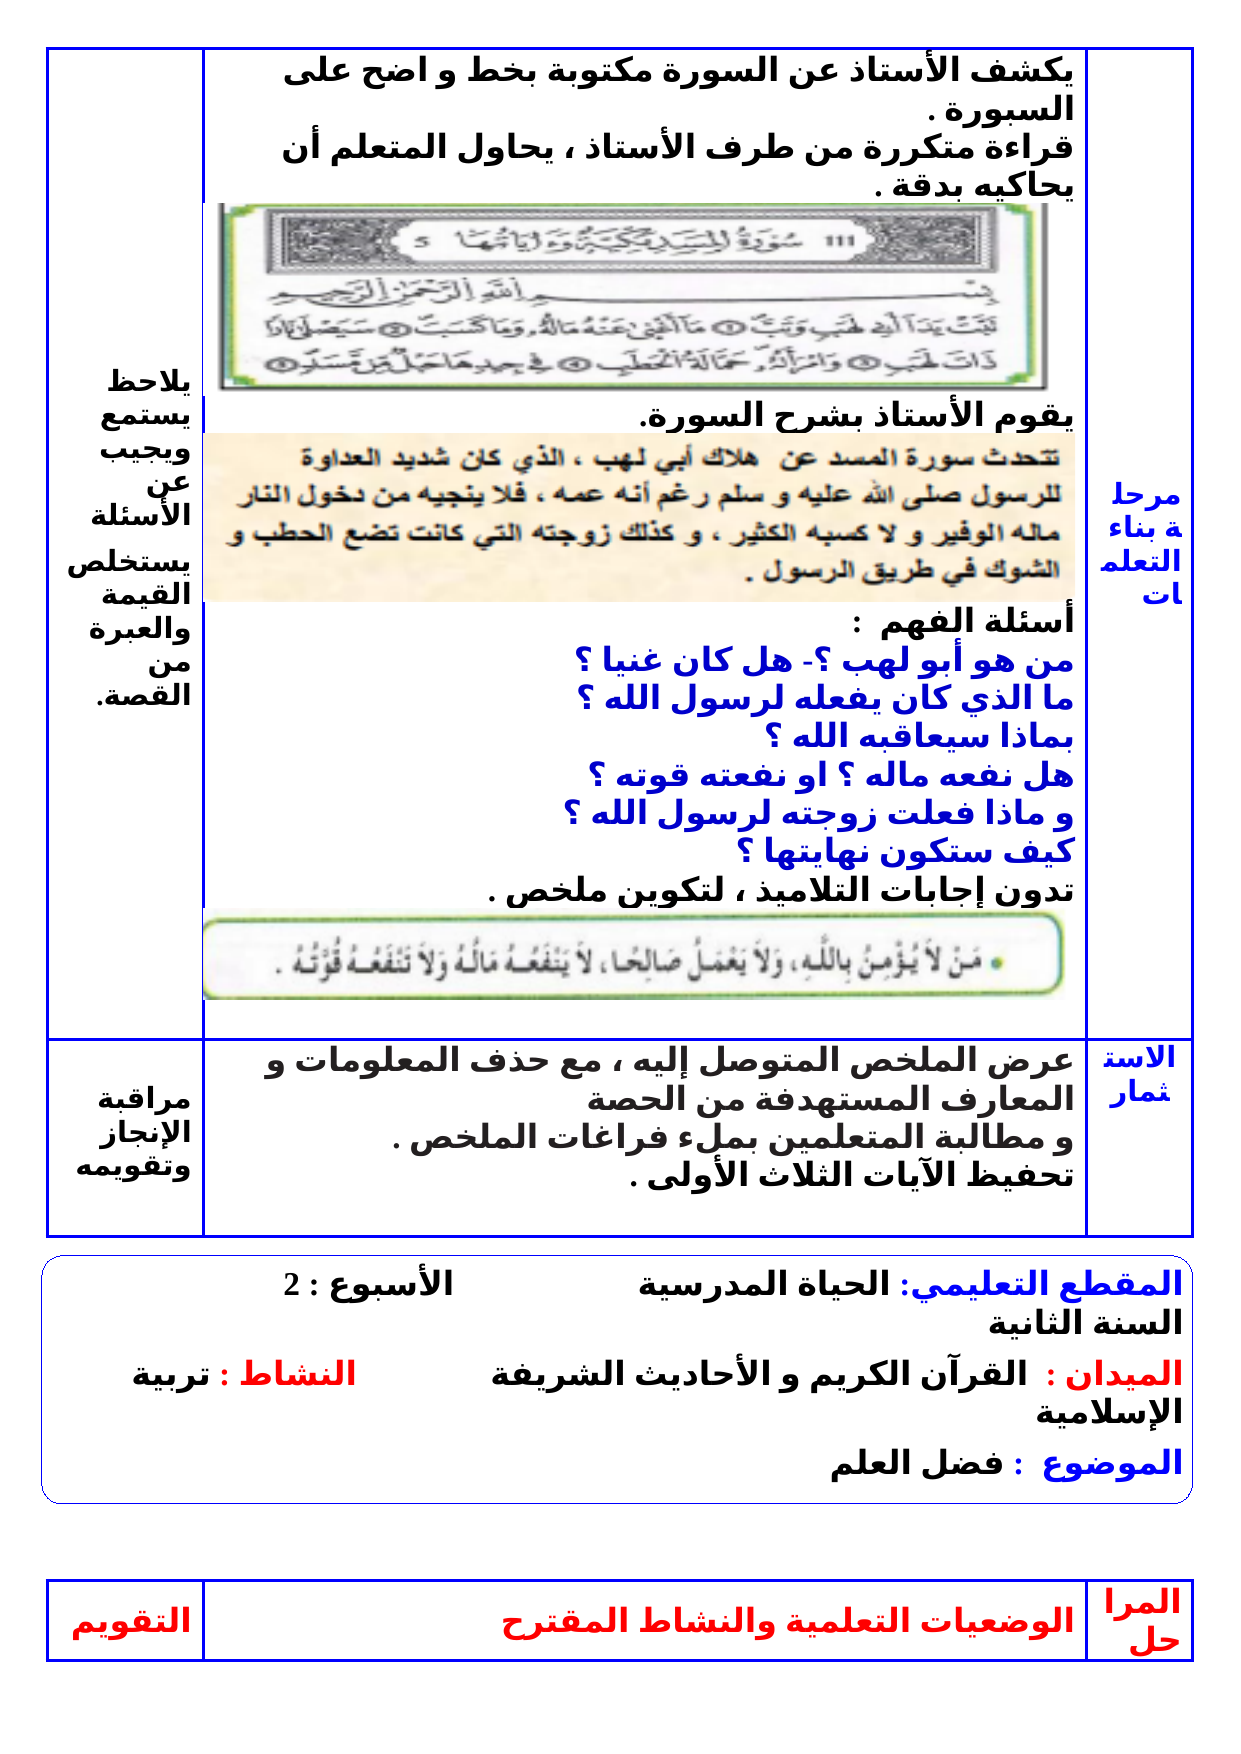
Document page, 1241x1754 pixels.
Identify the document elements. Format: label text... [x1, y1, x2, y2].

table_cell الاستثمار [1088, 1041, 1191, 1235]
table_header التقويم [49, 1582, 202, 1659]
table_cell یكشف الأستاذ عن السورة مكتوبة بخط و اضح على السبورة . قراءة متكررة من طرف الأستاذ ، یحاول المتعلم أن یحاكیه بدقة . یقوم الأستاذ بشرح السورة. أسئلة الفهم : من ھو أبو لھب ؟- ھل كان غنیا ؟ ما الذي كان یفعله لرسول الله ؟ بماذا سیعاقبه الله ؟ ھل نفعه ماله ؟ او نفعته قوته ؟ و ماذا فعلت زوجته لرسول الله ؟ كیف ستكون نھایتھا ؟ تدون إجابات التلامیذ ، لتكوین ملخص . [205, 50, 1085, 1037]
table_header الوضعيات التعلمية والنشاط المقترح [205, 1582, 1085, 1659]
table_cell مراقبة الإنجاز وتقويمه [49, 1041, 202, 1235]
picture [203, 908, 1076, 1000]
table_cell يلاحظ يستمع ويجيب عن الأسئلة يستخلص القيمة والعبرة من القصة. [49, 50, 202, 1037]
picture [203, 433, 1076, 602]
table_cell مرحلة بناء التعلمات [1088, 50, 1191, 1037]
table_header المراحل [1088, 1582, 1191, 1659]
table_cell عرض الملخص المتوصل إلیه ، مع حذف المعلومات و المعارف المستھدفة من الحصة و مطالبة المتعلمین بملء فراغات الملخص . تحفیظ الآیات الثلاث الأولى . [205, 1041, 1085, 1235]
picture [203, 203, 1076, 396]
